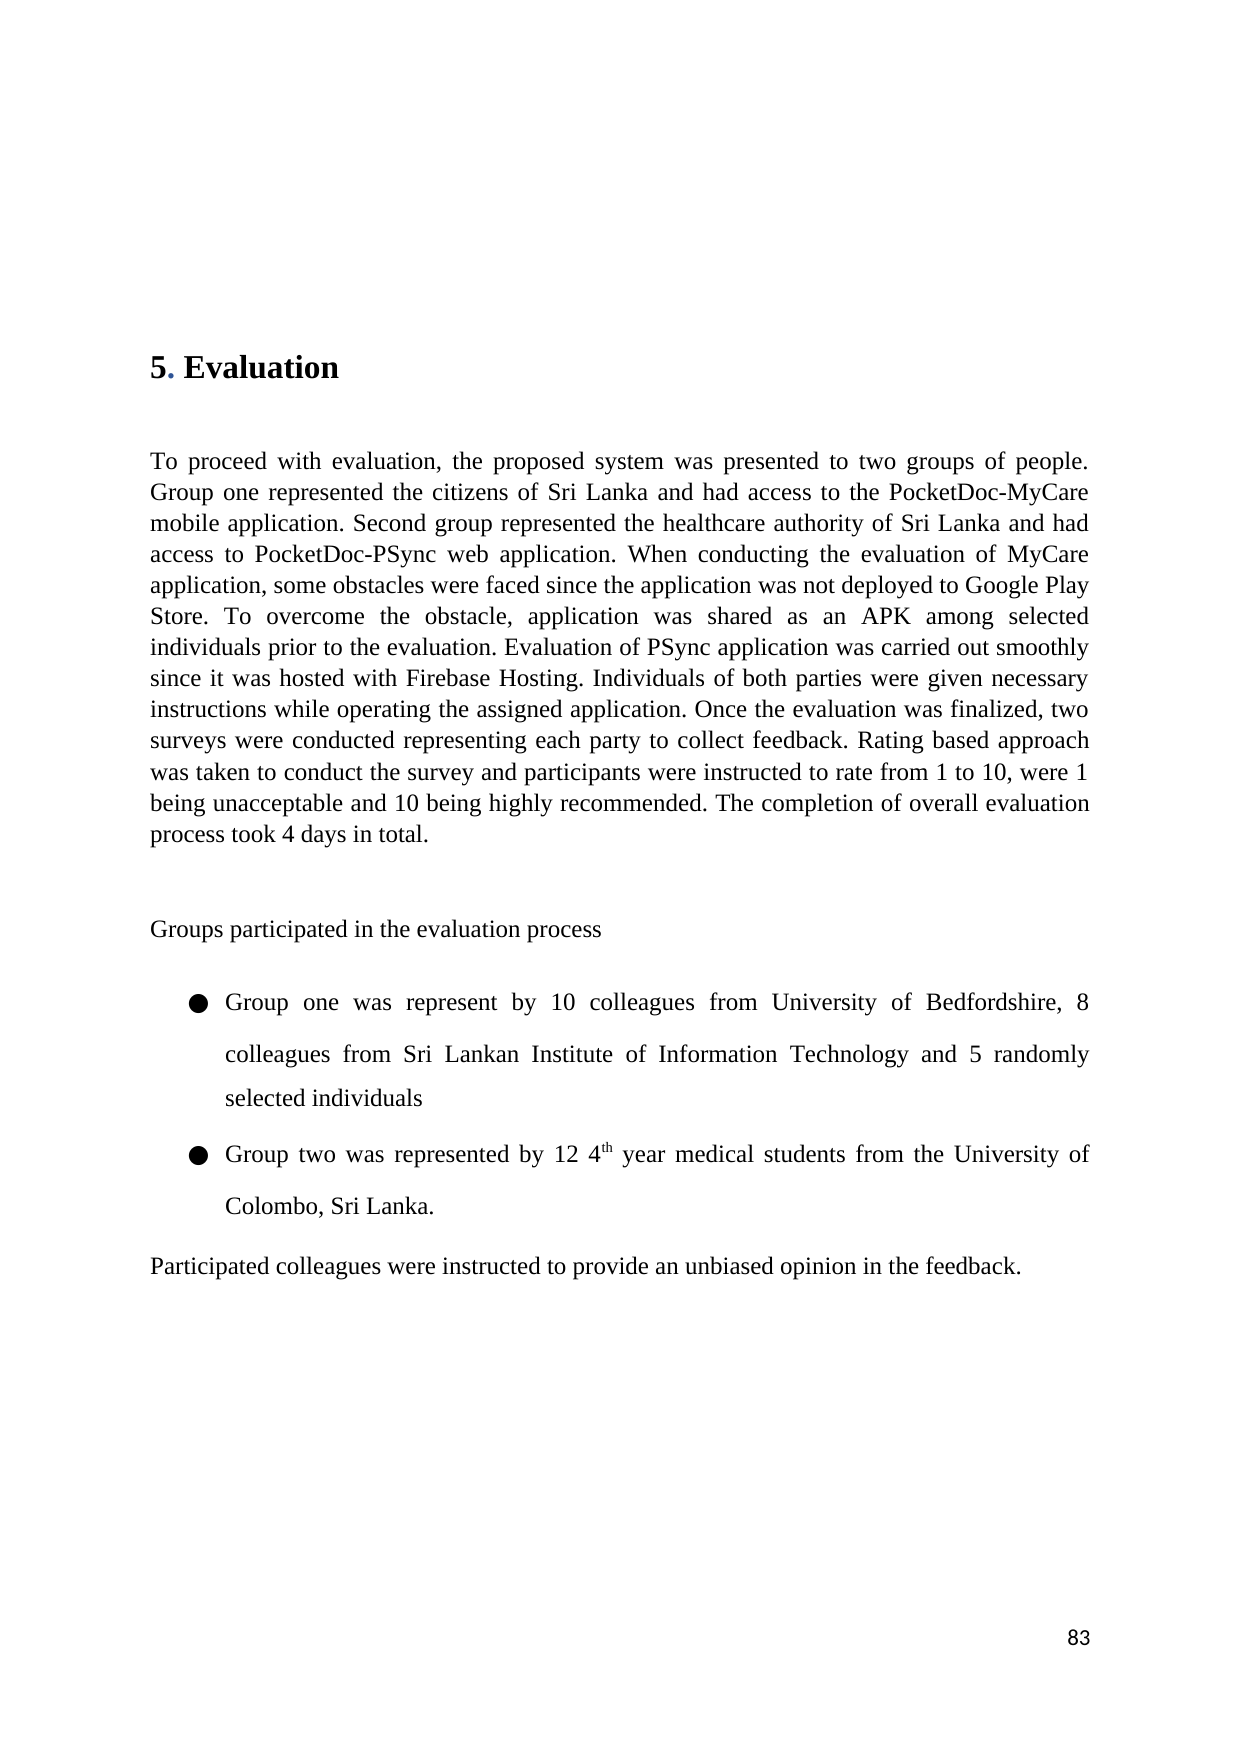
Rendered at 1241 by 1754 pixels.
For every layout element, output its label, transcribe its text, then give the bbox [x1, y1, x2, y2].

text Groups participated in the evaluation process [150, 914, 1090, 943]
text To proceed with evaluation, the proposed system was presented to two groups of people. Group one represented the citizens of Sri Lanka and had access to the PocketDoc-MyCare mobile application. Second group represented the healthcare authority of Sri Lanka and had access to PocketDoc-PSync web application. When conducting the evaluation of MyCare application, some obstacles were faced since the application was not deployed to Google Play Store. To overcome the obstacle, application was shared as an APK among selected individuals prior to the evaluation. Evaluation of PSync application was carried out smoothly since it was hosted with Firebase Hosting. Individuals of both parties were given necessary instructions while operating the assigned application. Once the evaluation was finalized, two surveys were conducted representing each party to collect feedback. Rating based approach was taken to conduct the survey and participants were instructed to rate from 1 to 10, were 1 being unacceptable and 10 being highly recommended. The completion of overall evaluation process took 4 days in total. [150, 446, 1090, 847]
subtitle 5. Evaluation [150, 347, 1090, 386]
list Group two was represented by 12 4th year medical students from the University of Colombo, Sri Lanka. [187, 1126, 1090, 1220]
text Participated colleagues were instructed to provide an unbiased opinion in the feedback. [150, 1251, 1090, 1280]
list Group one was represent by 10 colleagues from University of Bedfordshire, 8 colleagues from Sri Lankan Institute of Information Technology and 5 randomly selected individuals [187, 974, 1090, 1111]
